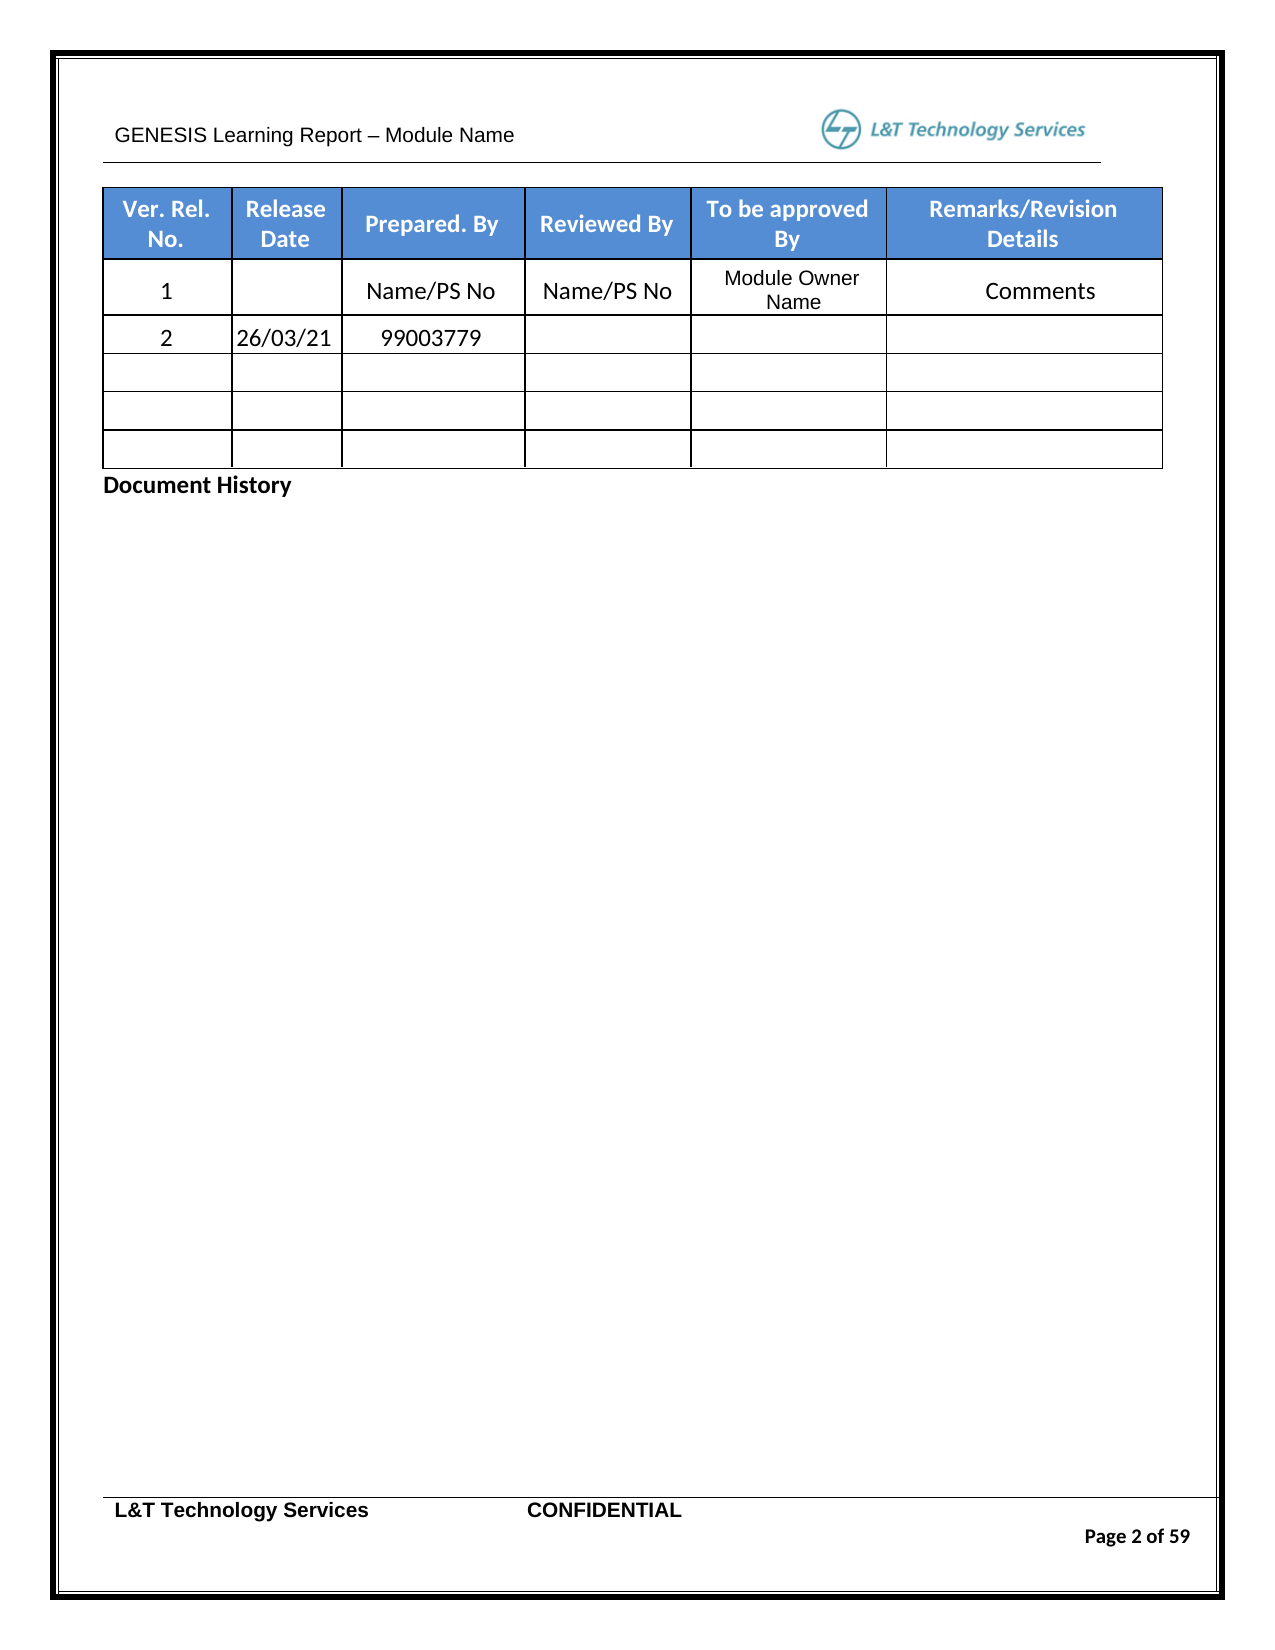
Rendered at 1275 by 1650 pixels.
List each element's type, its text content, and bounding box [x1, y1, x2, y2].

table_header Ver. Rel. No. [104, 188, 231, 258]
table_cell [343, 354, 524, 391]
table_header Prepared. By [343, 188, 524, 258]
table_cell [692, 392, 886, 429]
table_cell [526, 392, 690, 429]
table_cell Name/PS No [343, 260, 524, 314]
table_header To be approved By [692, 188, 886, 258]
table_cell [233, 392, 341, 429]
table_cell [692, 316, 886, 352]
table_cell [104, 354, 231, 391]
table_cell Name/PS No [526, 260, 690, 314]
table_cell Comments [887, 260, 1162, 314]
table_cell [343, 392, 524, 429]
table_cell [233, 431, 341, 467]
text Document History [103, 469, 1162, 499]
table_cell [887, 392, 1162, 429]
table_cell [692, 431, 886, 467]
table_cell [887, 354, 1162, 391]
table_cell 1 [104, 260, 231, 314]
table_cell [104, 392, 231, 429]
table_cell [343, 431, 524, 467]
table_cell 26/03/21 [233, 316, 341, 352]
table_cell [692, 354, 886, 391]
table_header Reviewed By [526, 188, 690, 258]
table_cell [526, 316, 690, 352]
table_cell [887, 431, 1162, 467]
table_cell [526, 431, 690, 467]
table_header Release Date [233, 188, 341, 258]
table_cell [104, 431, 231, 467]
table_cell Module Owner Name [692, 260, 886, 314]
table_cell [233, 260, 341, 314]
table_cell [526, 354, 690, 391]
table_header Remarks/Revision Details [887, 188, 1162, 258]
table_cell [233, 354, 341, 391]
table_cell 99003779 [343, 316, 524, 352]
table_cell 2 [104, 316, 231, 352]
table_cell [887, 316, 1162, 352]
